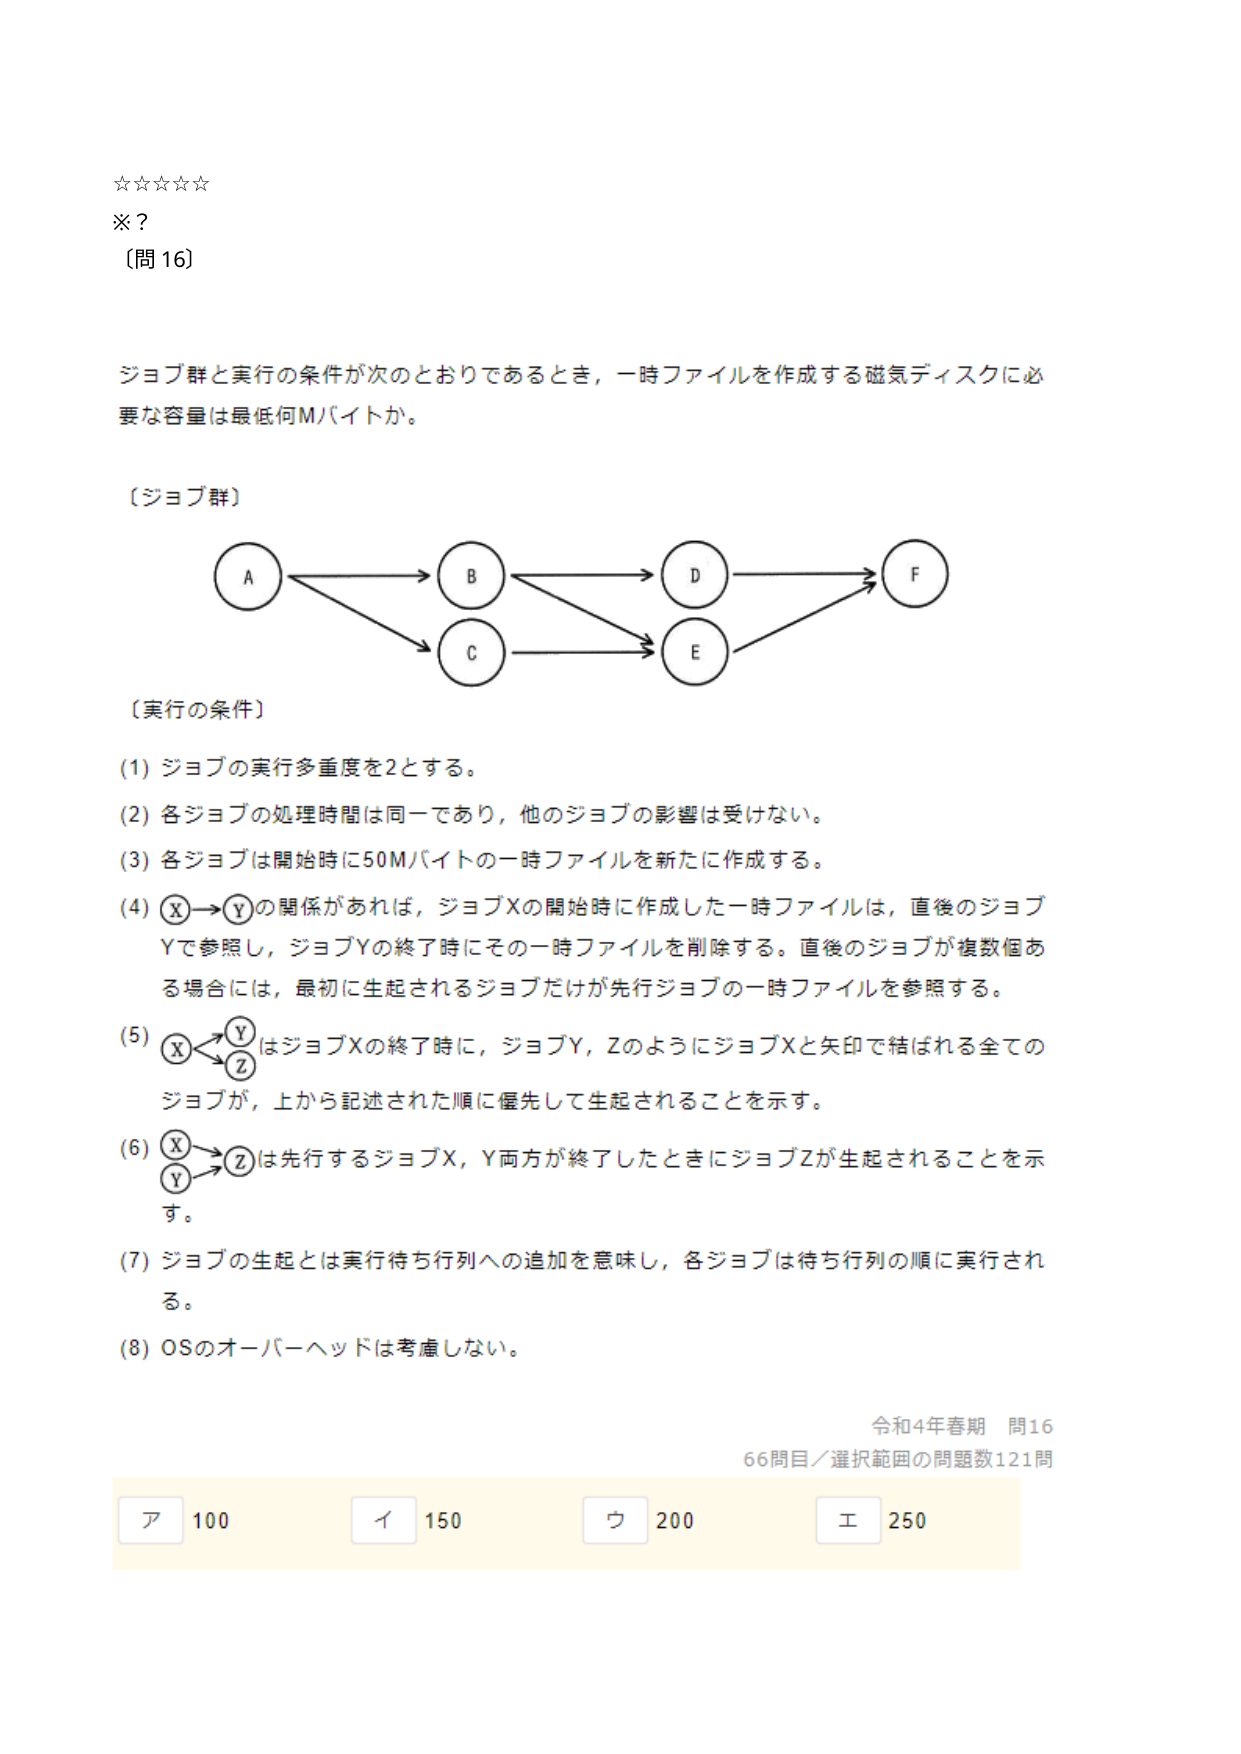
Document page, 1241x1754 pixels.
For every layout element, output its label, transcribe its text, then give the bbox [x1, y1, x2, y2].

text ☆☆☆☆☆ [112, 164, 1128, 202]
text ※？ [112, 202, 1128, 239]
picture [112, 352, 1066, 1570]
text 〔問16〕 [112, 239, 1128, 277]
